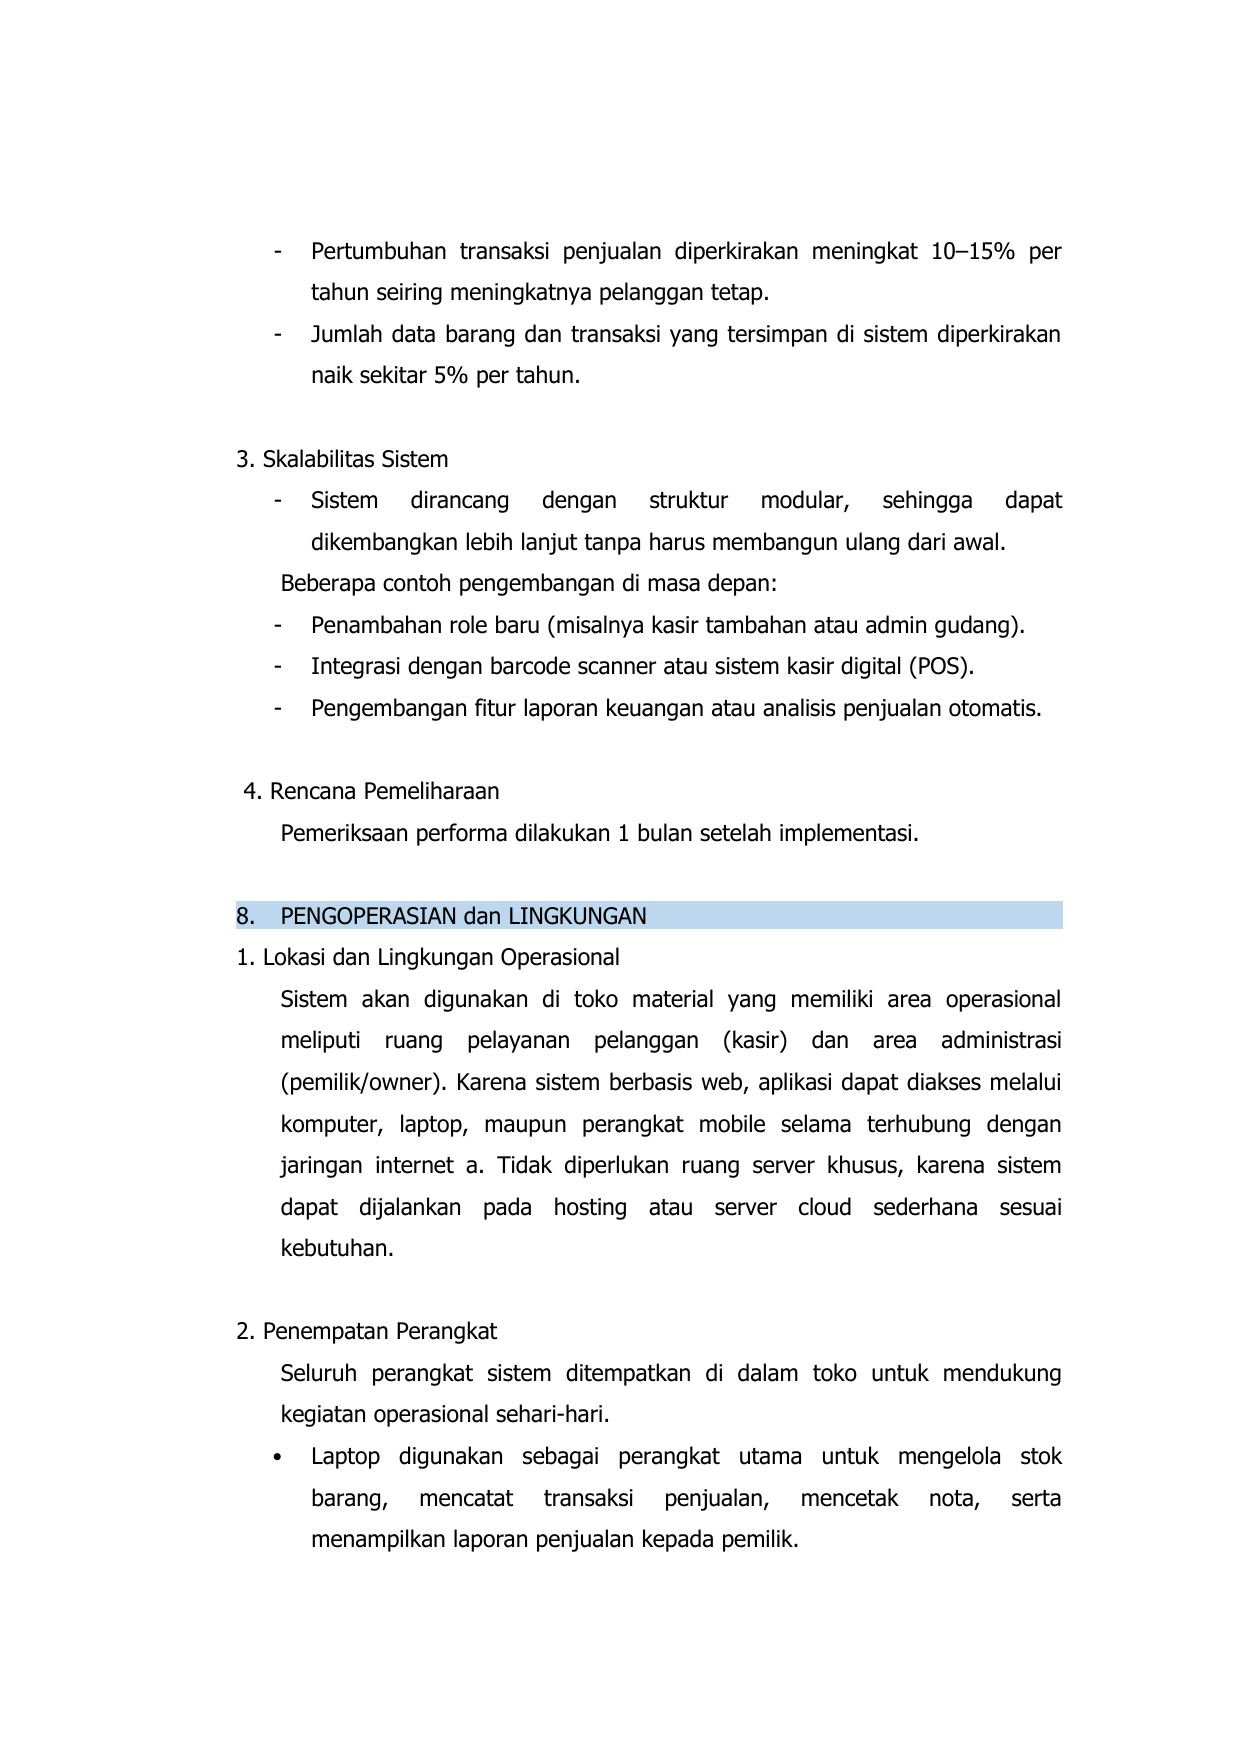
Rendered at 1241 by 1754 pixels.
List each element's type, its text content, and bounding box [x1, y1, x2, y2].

text Seluruh perangkat sistem ditempatkan di dalam toko untuk mendukung kegiatan operasional sehari-hari. [281, 1358, 1063, 1428]
list Sistem dirancang dengan struktur modular, sehingga dapat dikembangkan lebih lanjut tanpa harus membangun ulang dari awal. [274, 486, 1063, 555]
list Penambahan role baru (misalnya kasir tambahan atau admin gudang). [274, 610, 1063, 638]
list Integrasi dengan barcode scanner atau sistem kasir digital (POS). [274, 652, 1063, 679]
text 3. Skalabilitas Sistem [236, 444, 1063, 472]
text 2. Penempatan Perangkat [236, 1317, 1063, 1344]
list Jumlah data barang dan transaksi yang tersimpan di sistem diperkirakan naik sekitar 5% per tahun. [274, 319, 1063, 389]
list Pengembangan fitur laporan keuangan atau analisis penjualan otomatis. [274, 693, 1063, 721]
text 1. Lokasi dan Lingkungan Operasional [236, 943, 1063, 971]
text Sistem akan digunakan di toko material yang memiliki area operasional meliputi ruang pelayanan pelanggan (kasir) dan area administrasi (pemilik/owner). Karena sistem berbasis web, aplikasi dapat diakses melalui komputer, laptop, maupun perangkat mobile selama terhubung dengan jaringan internet a. Tidak diperlukan ruang server khusus, karena sistem dapat dijalankan pada hosting atau server cloud sederhana sesuai kebutuhan. [281, 984, 1063, 1261]
text Beberapa contoh pengembangan di masa depan: [281, 569, 1063, 596]
list Pertumbuhan transaksi penjualan diperkirakan meningkat 10–15% per tahun seiring meningkatnya pelanggan tetap. [274, 236, 1063, 306]
list Laptop digunakan sebagai perangkat utama untuk mengelola stok barang, mencatat transaksi penjualan, mencetak nota, serta menampilkan laporan penjualan kepada pemilik. [274, 1442, 1063, 1552]
text 4. Rencana Pemeliharaan [236, 777, 1063, 804]
list PENGOPERASIAN dan LINGKUNGAN [236, 901, 1063, 929]
text Pemeriksaan performa dilakukan 1 bulan setelah implementasi. [281, 818, 1063, 846]
